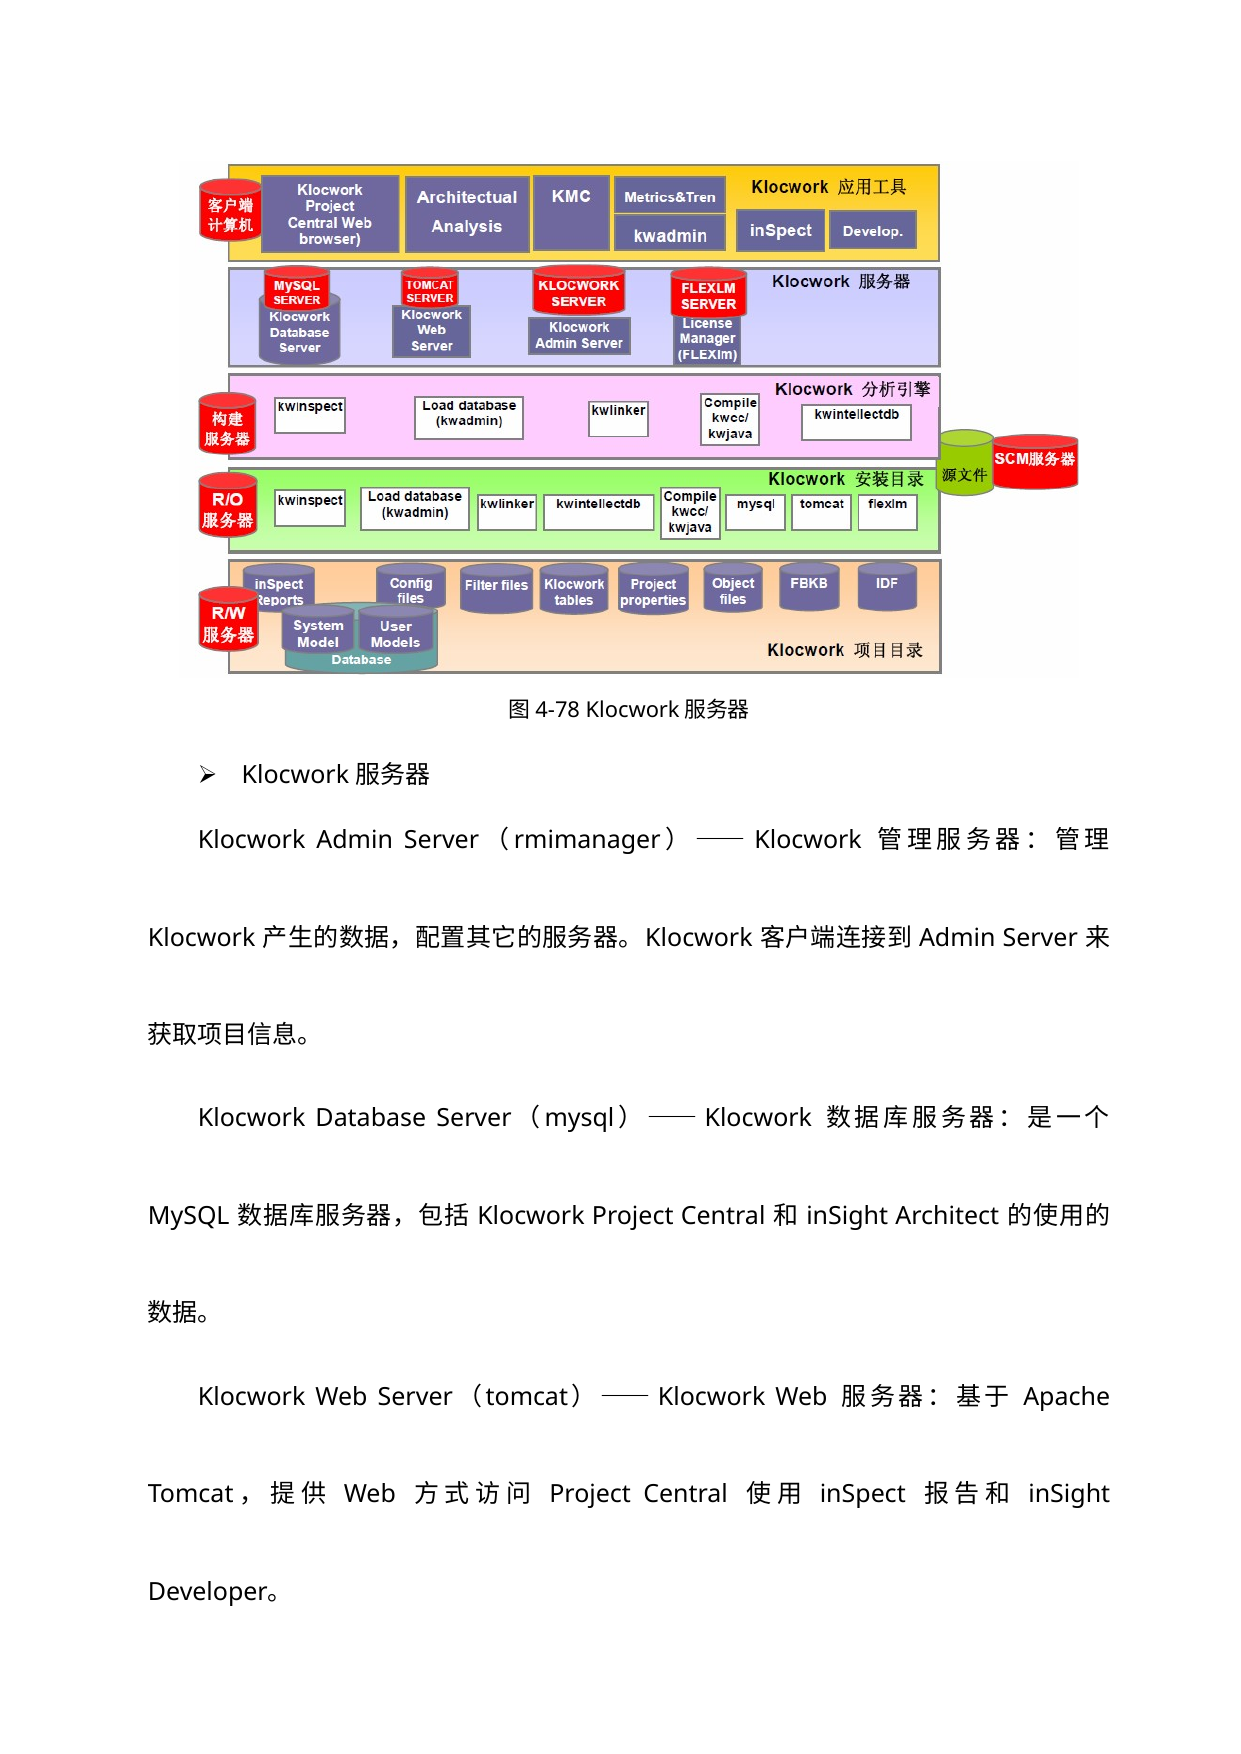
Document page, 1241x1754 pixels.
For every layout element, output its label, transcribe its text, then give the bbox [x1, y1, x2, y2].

text Klocwork Admin Server（rmimanager）――Klocwork 管理服务器：管理 Klocwork 产生的数据，配置其它的服务器。Klocwork 客户端连接到 Admin Server 来获取项目信息。 [148, 805, 1110, 1065]
picture [179, 161, 1079, 678]
list Klocwork 服务器 [198, 740, 1110, 805]
text 图 4-78 Klocwork服务器 [148, 692, 1110, 724]
text Klocwork Web Server（tomcat）――Klocwork Web 服务器：基于 Apache Tomcat，提供 Web 方式访问 Project Central 使用 inSpect 报告和 inSight Developer。 [148, 1362, 1110, 1622]
text Klocwork Database Server（mysql）――Klocwork 数据库服务器：是一个 MySQL 数据库服务器，包括 Klocwork Project Central 和 inSight Architect 的使用的数据。 [148, 1083, 1110, 1343]
